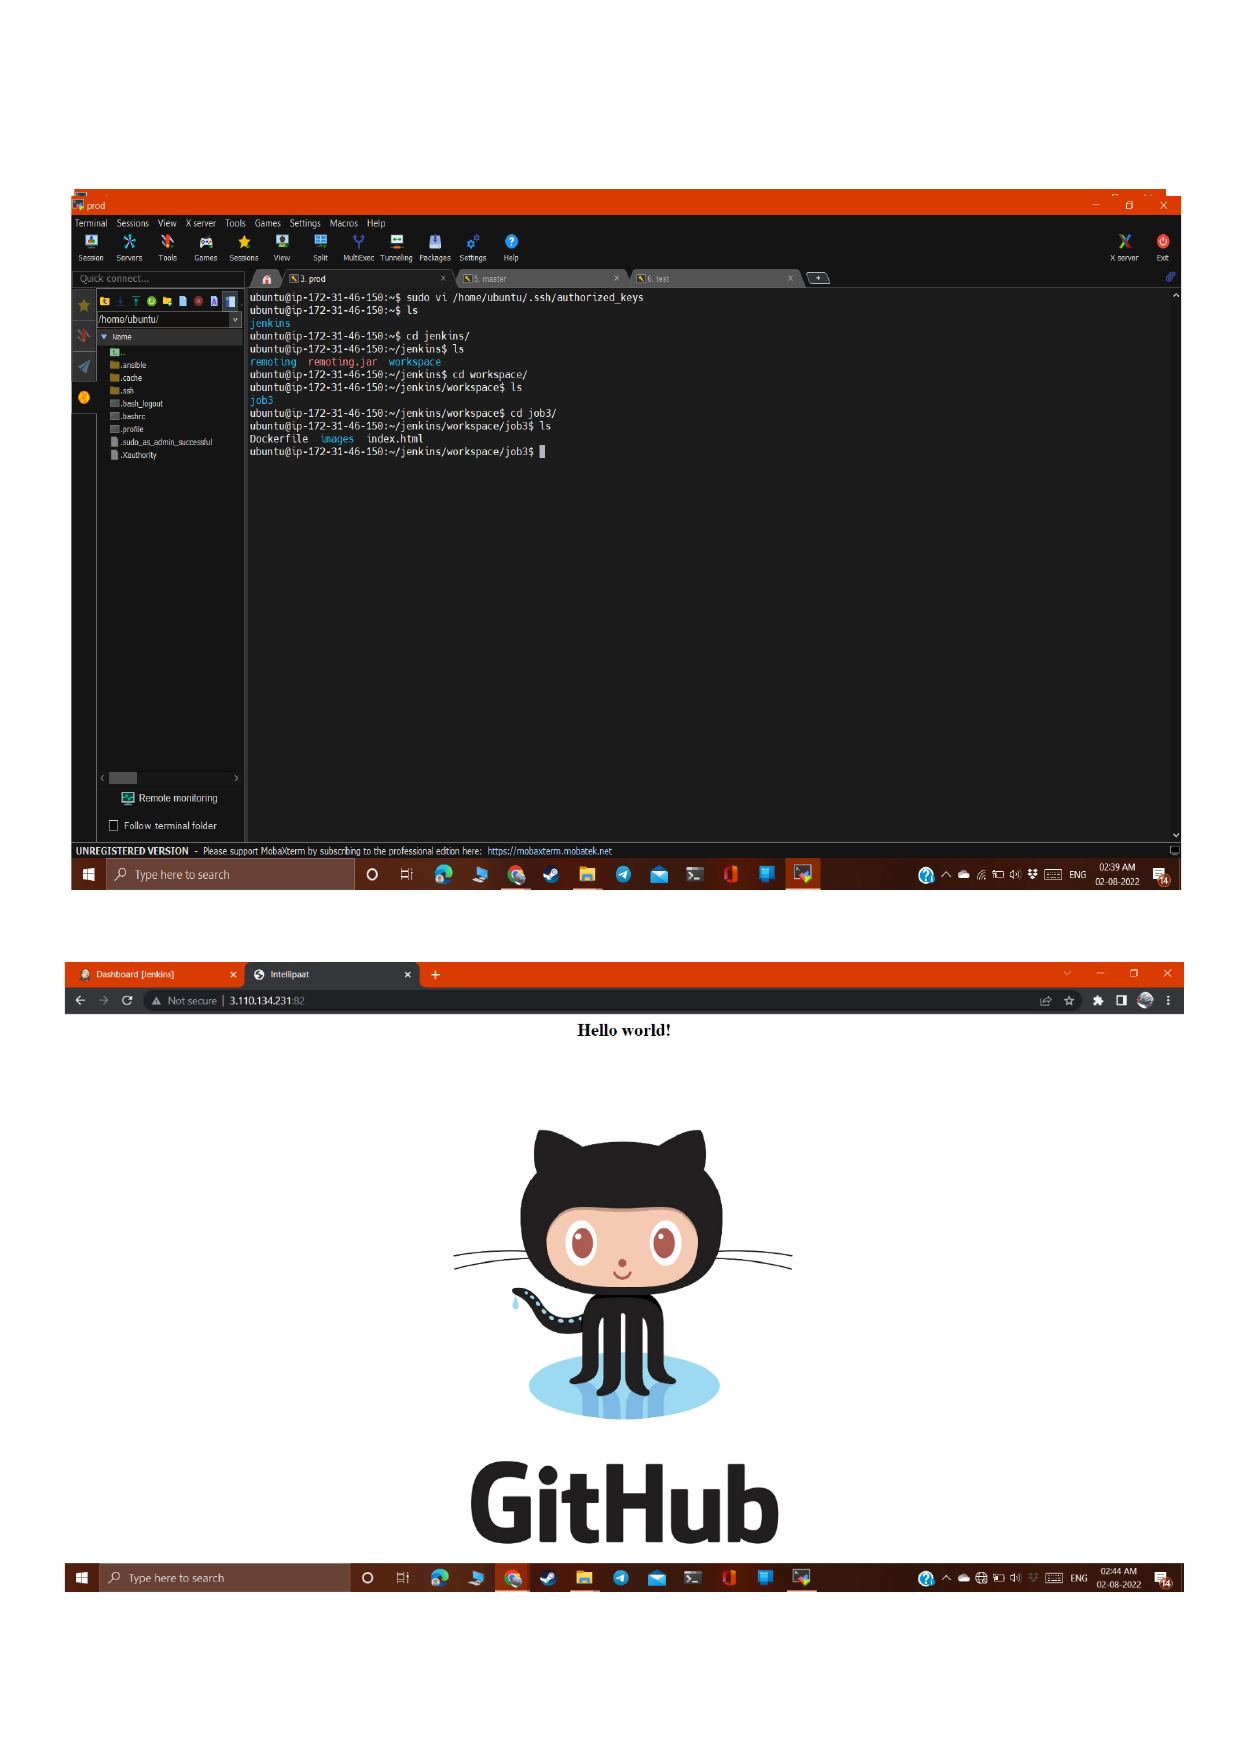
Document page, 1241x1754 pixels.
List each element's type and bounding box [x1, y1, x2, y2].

picture [64, 962, 1184, 1592]
picture [71, 189, 1182, 890]
